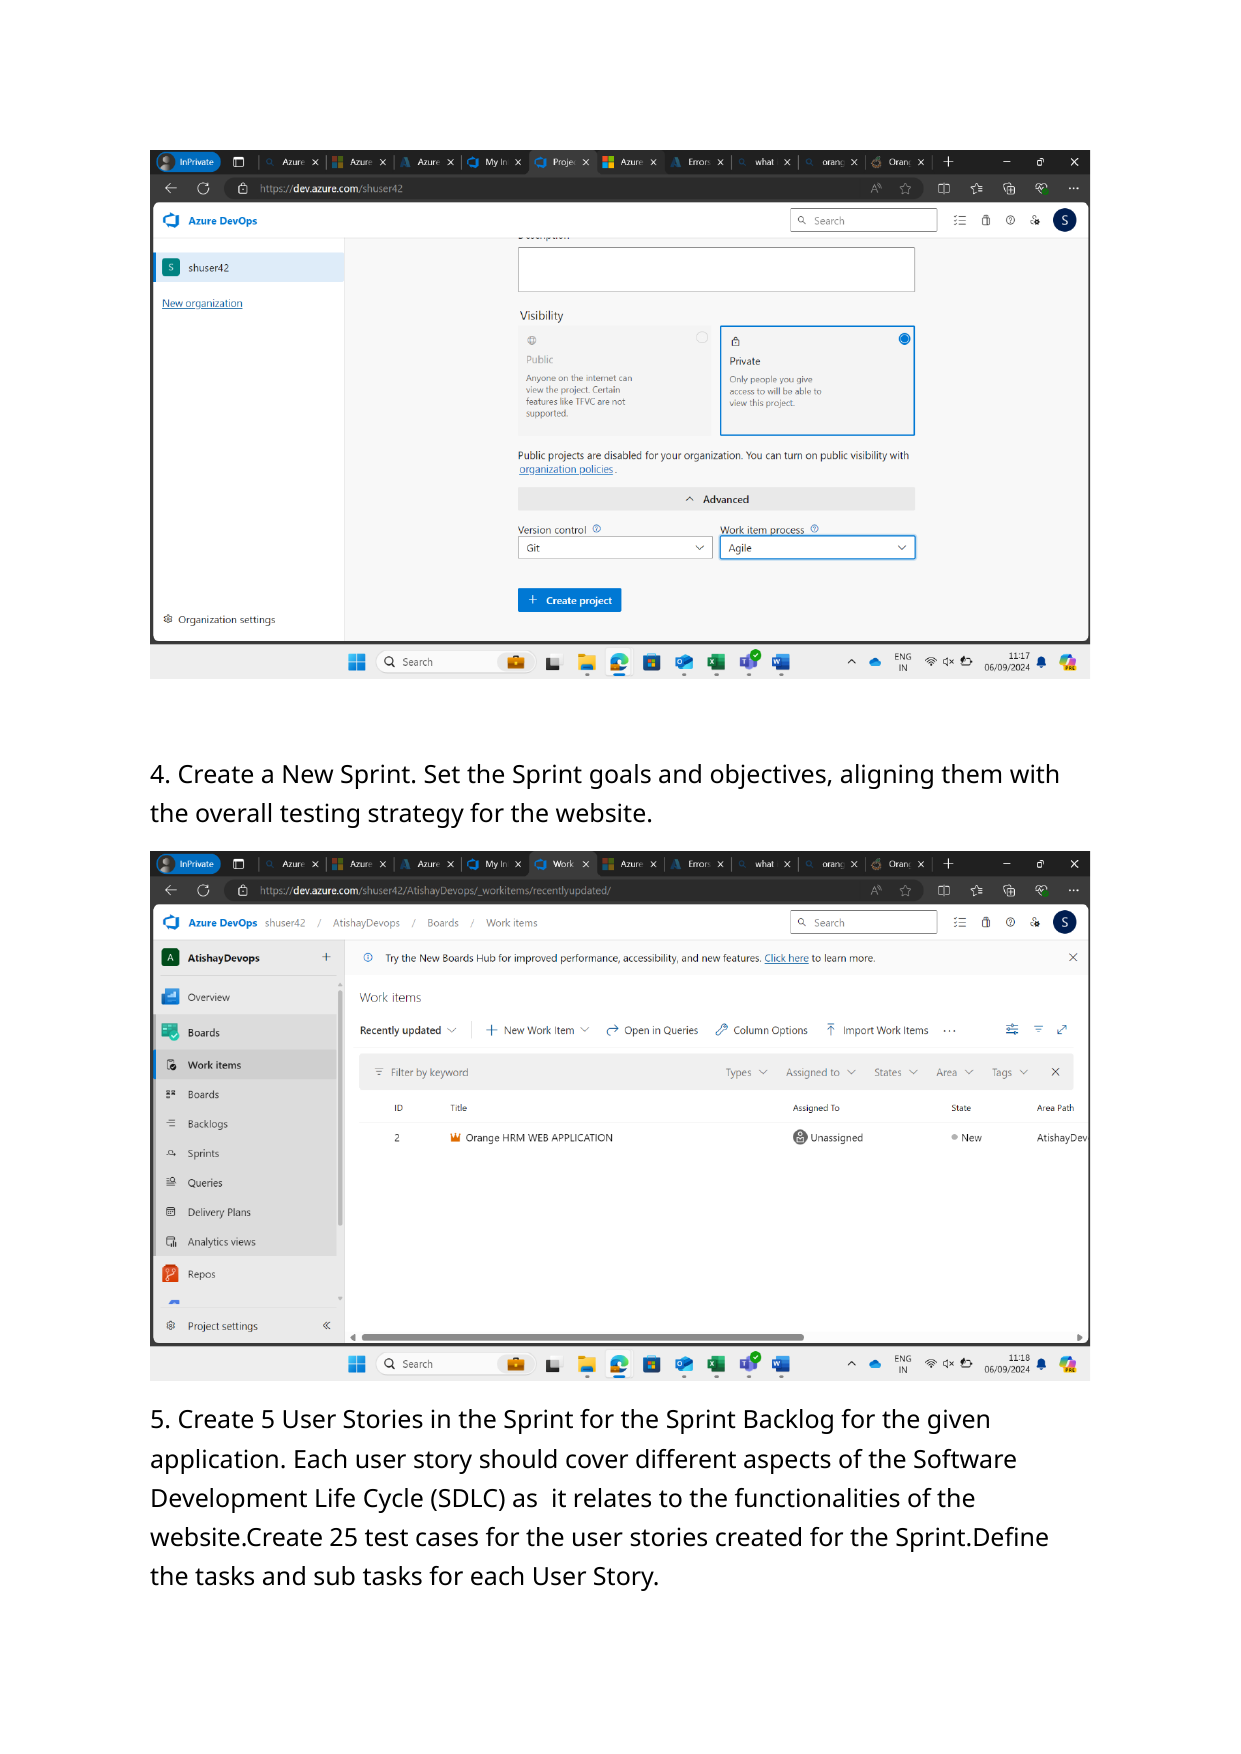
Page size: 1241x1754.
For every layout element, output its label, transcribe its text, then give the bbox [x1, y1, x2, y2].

text 4. Create a New Sprint. Set the Sprint goals and objectives, aligning them with the overall testing strategy for the website. [150, 756, 1090, 830]
picture [150, 851, 1091, 1381]
picture [150, 150, 1091, 679]
text 5. Create 5 User Stories in the Sprint for the Sprint Backlog for the given application. Each user story should cover different aspects of the Software Development Life Cycle (SDLC) as it relates to the functionalities of the website.Create 25 test cases for the user stories created for the Sprint.Define the tasks and sub tasks for each User Story. [150, 1402, 1090, 1593]
